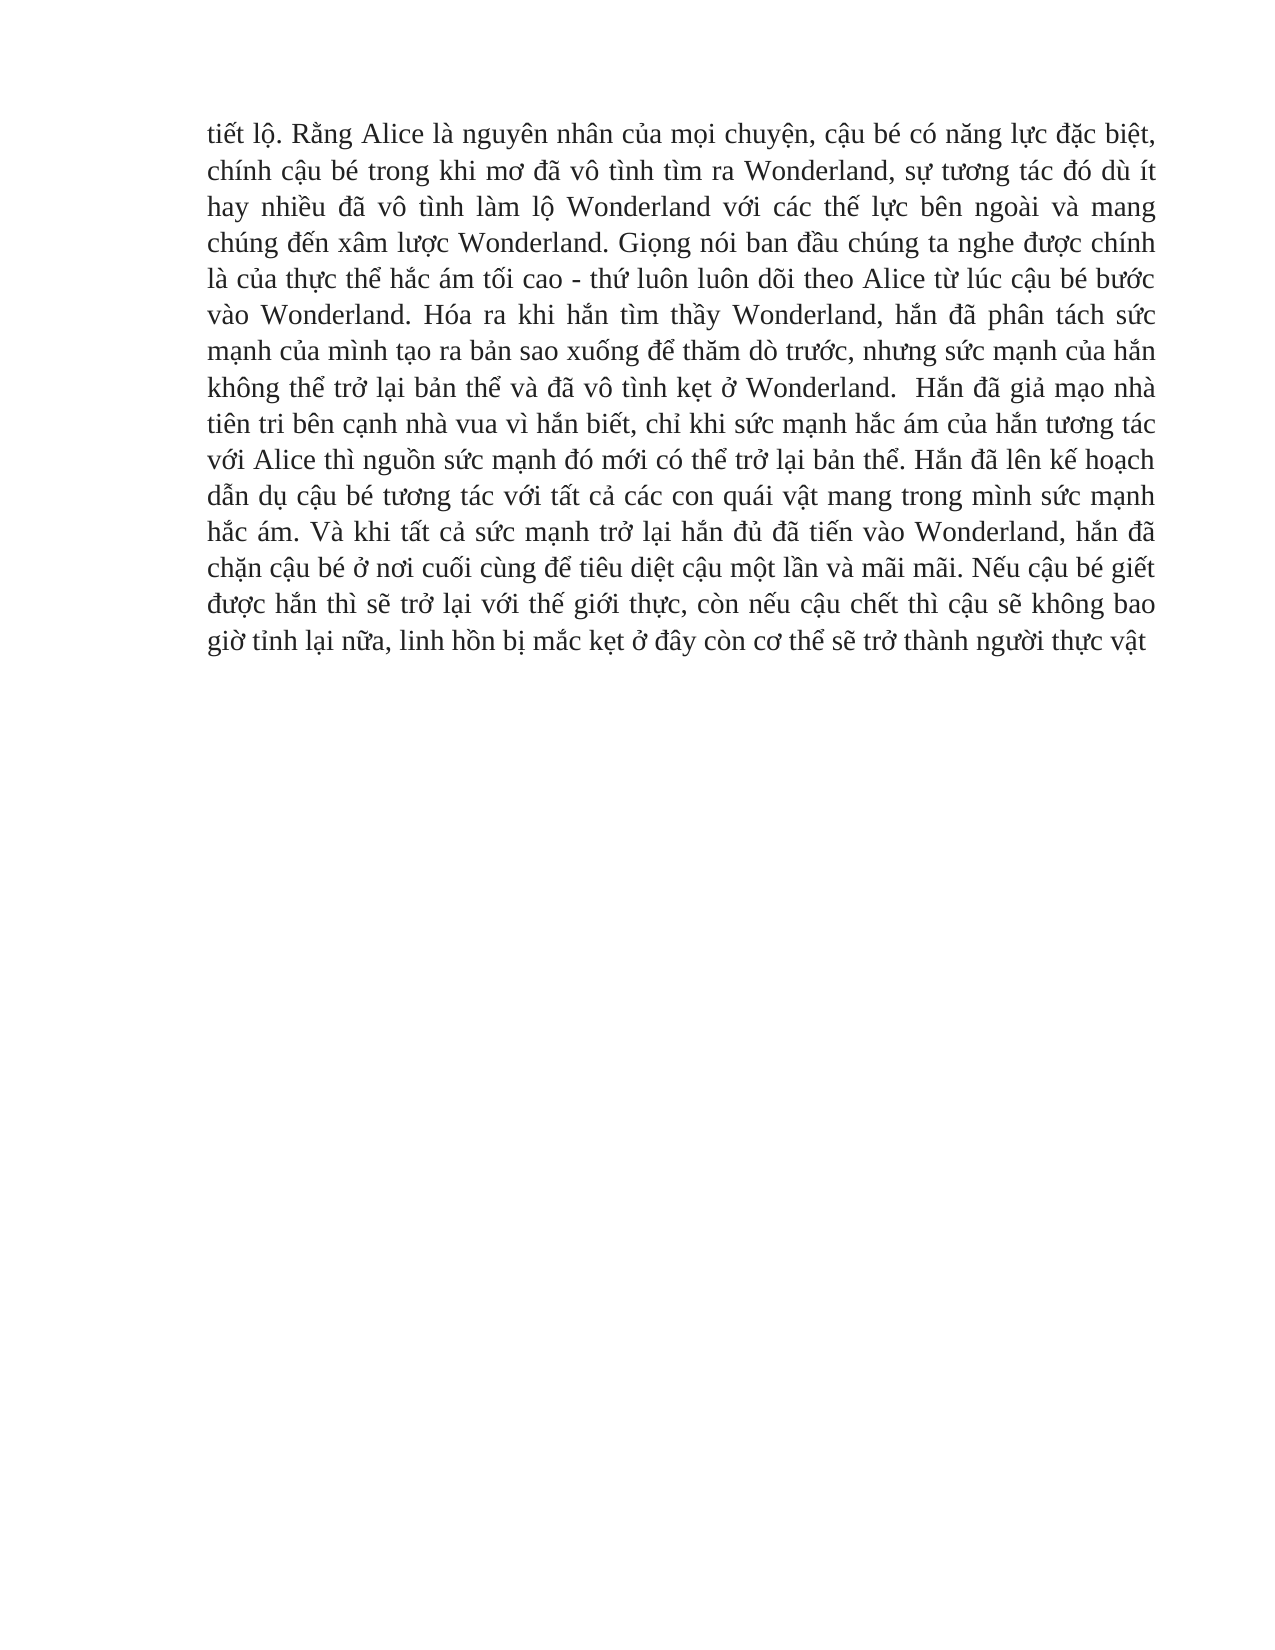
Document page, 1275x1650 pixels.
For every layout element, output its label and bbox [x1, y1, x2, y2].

text [207, 117, 1157, 656]
